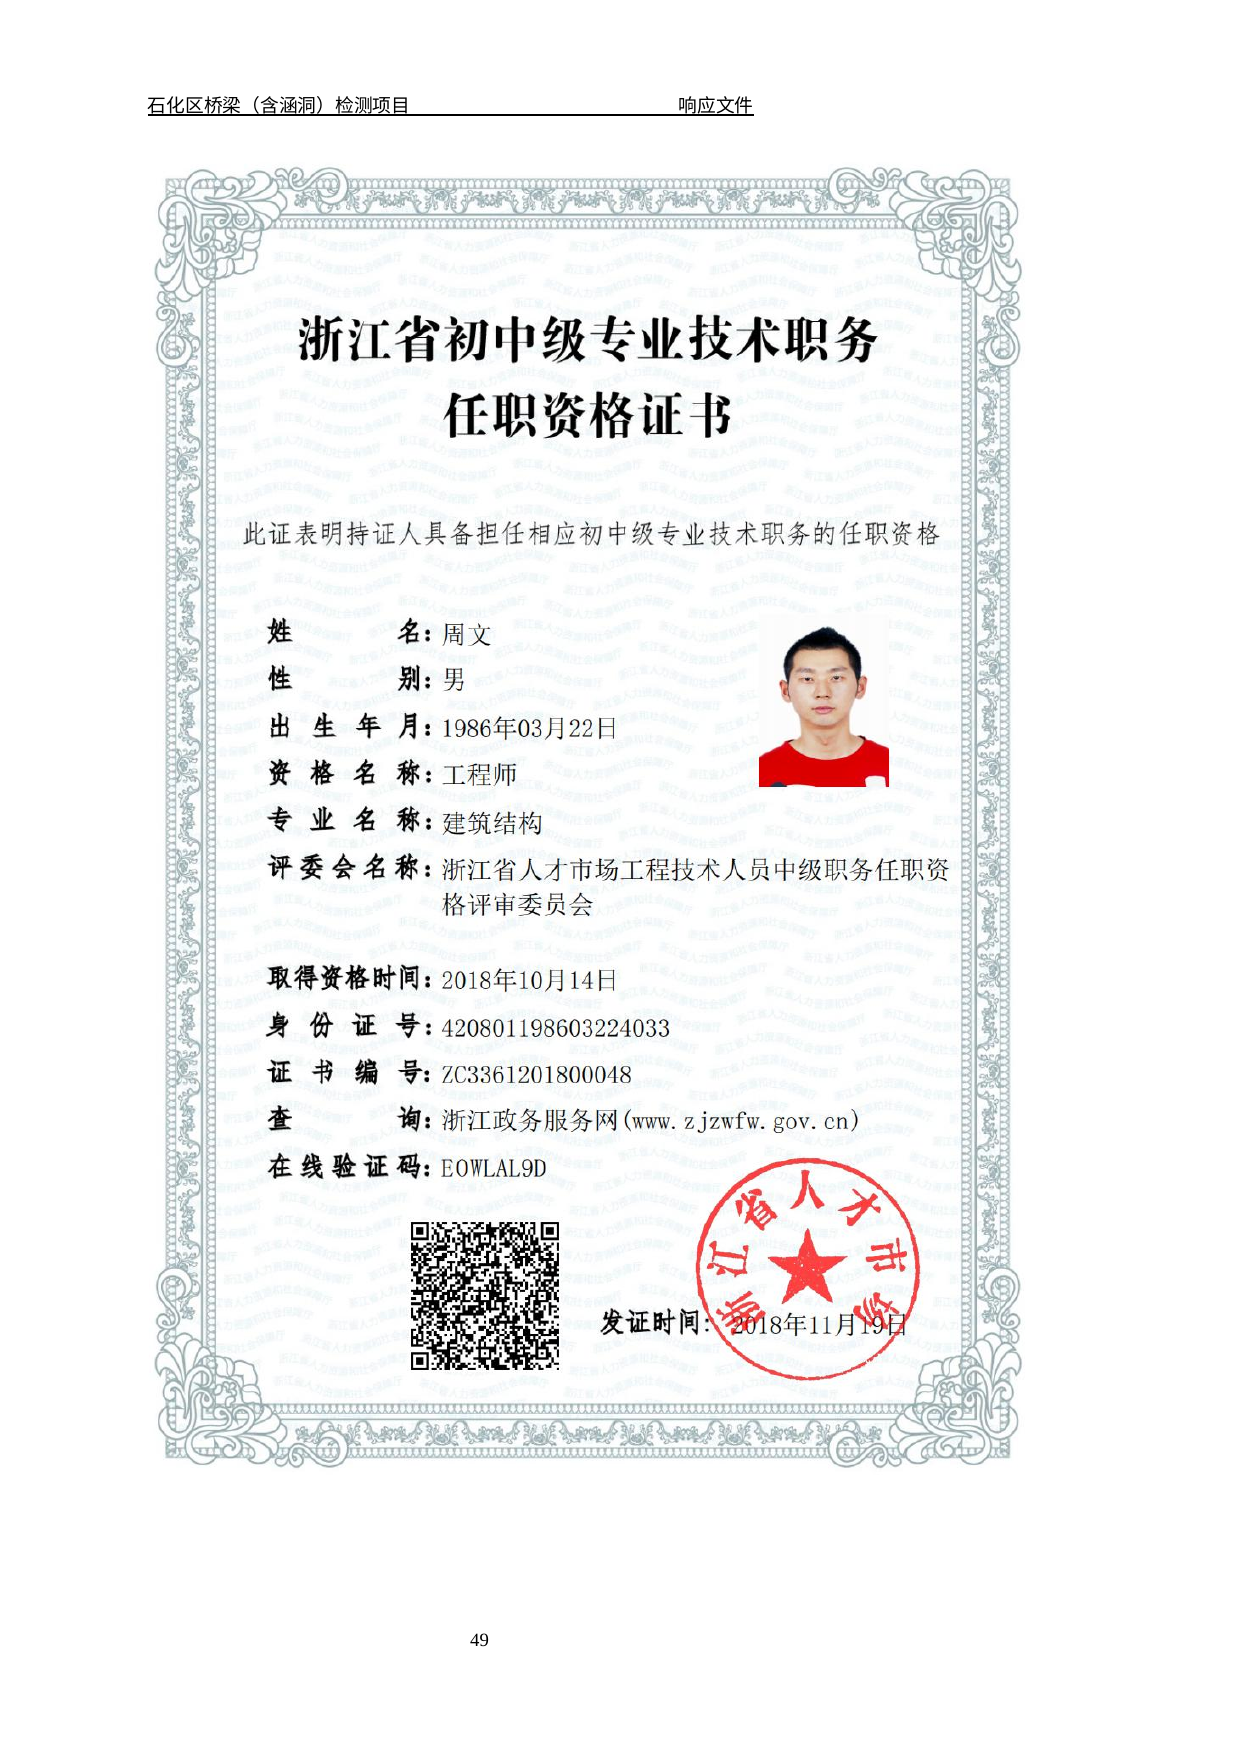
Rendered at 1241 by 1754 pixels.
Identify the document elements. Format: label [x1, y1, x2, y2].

picture [147, 162, 1026, 1476]
